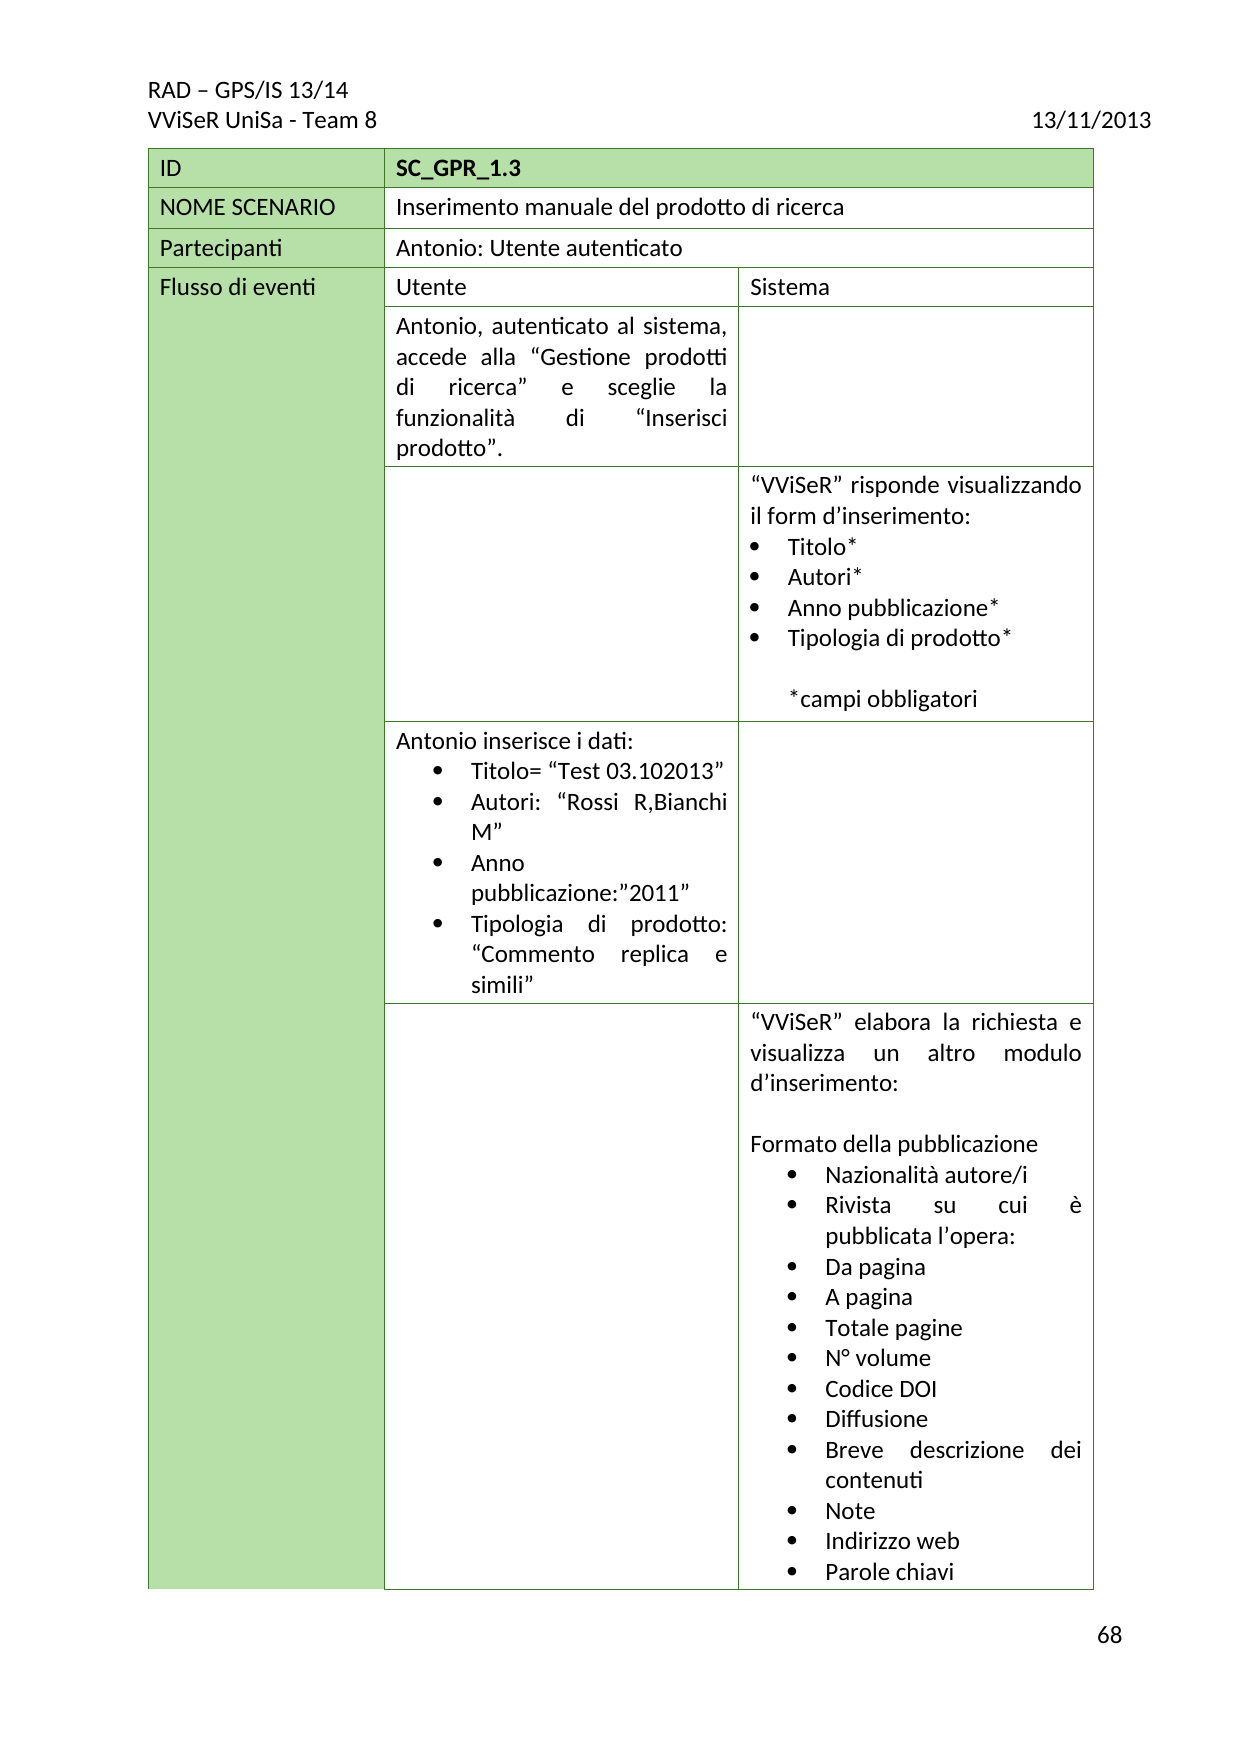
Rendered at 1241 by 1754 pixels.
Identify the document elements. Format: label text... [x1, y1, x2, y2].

table_cell Sistema [739, 268, 1093, 306]
table_cell Partecipanti [149, 229, 384, 267]
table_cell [739, 1004, 1093, 1589]
table_cell [385, 467, 738, 721]
table_cell “VViSeR” risponde visualizzando il form d’inserimento: Titolo* Autori* Anno pubblicazione* Tipologia di prodotto* *campi obbligatori [739, 467, 1093, 721]
table_cell Flusso di eventi [149, 268, 384, 1589]
table_cell Antonio inserisce i dati: Titolo= “Test 03.102013” Autori: “Rossi R,Bianchi M” Anno pubblicazione:”2011” Tipologia di prodotto: “Commento replica e simili” [385, 722, 738, 1003]
table_cell NOME SCENARIO [149, 188, 384, 228]
table_cell Inserimento manuale del prodotto di ricerca [385, 188, 1093, 228]
table_cell Utente [385, 268, 738, 306]
table_cell [385, 1004, 738, 1589]
table_cell [739, 307, 1093, 466]
table_cell [739, 722, 1093, 1003]
table_header ID [149, 149, 384, 187]
table_cell Antonio, autenticato al sistema, accede alla “Gestione prodotti di ricerca” e sceglie la funzionalità di “Inserisci prodotto”. [385, 307, 738, 466]
table_cell Antonio: Utente autenticato [385, 229, 1093, 267]
table_header SC_GPR_1.3 [385, 149, 1093, 187]
